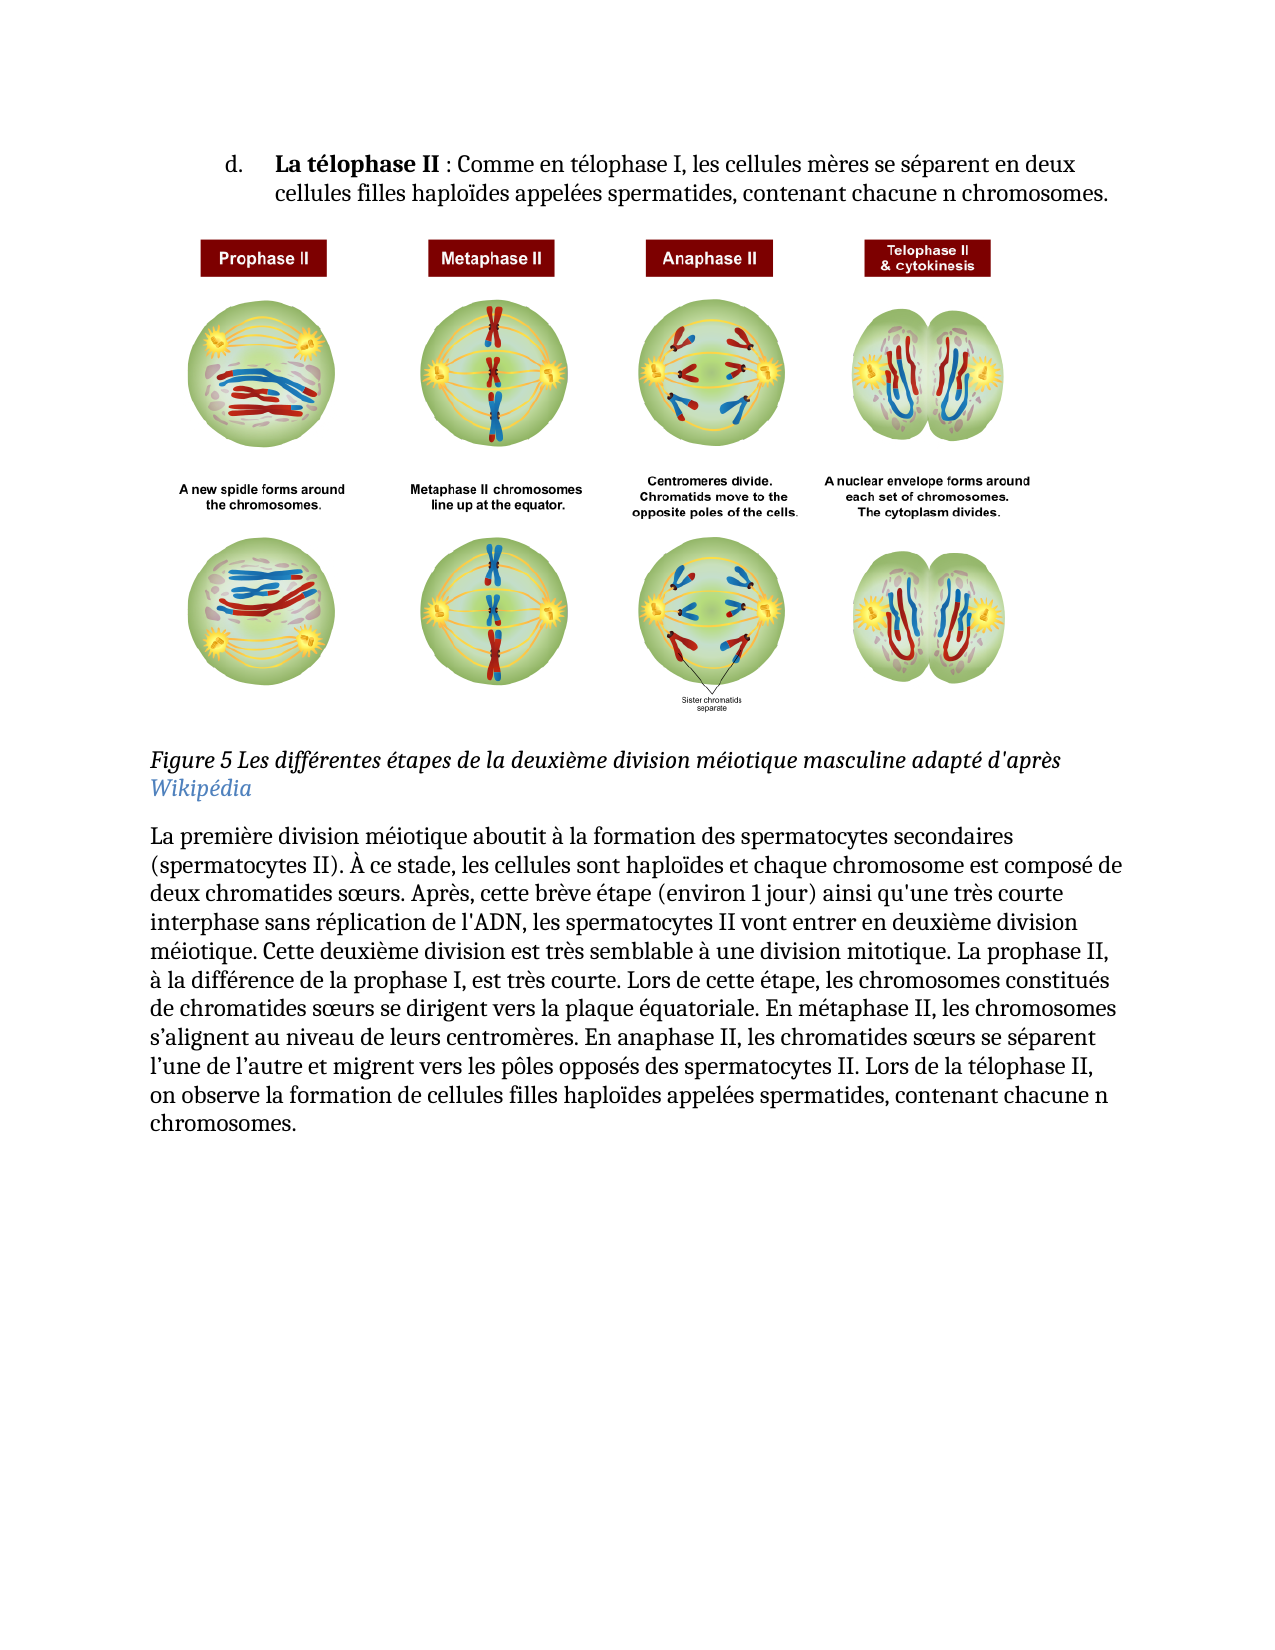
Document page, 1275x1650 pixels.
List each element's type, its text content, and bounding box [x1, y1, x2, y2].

picture [168, 211, 1044, 725]
list La télophase II : Comme en télophase I, les cellules mères se séparent en deux cellules filles haploïdes appelées spermatides, contenant chacune n chromosomes. [225, 150, 1125, 207]
text La première division méiotique aboutit à la formation des spermatocytes secondaires (spermatocytes II). À ce stade, les cellules sont haploïdes et chaque chromosome est composé de deux chromatides sœurs. Après, cette brève étape (environ 1 jour) ainsi qu'une très courte interphase sans réplication de l'ADN, les spermatocytes II vont entrer en deuxième division méiotique. Cette deuxième division est très semblable à une division mitotique. La prophase II, à la différence de la prophase I, est très courte. Lors de cette étape, les chromosomes constitués de chromatides sœurs se dirigent vers la plaque équatoriale. En métaphase II, les chromosomes s’alignent au niveau de leurs centromères. En anaphase II, les chromatides sœurs se séparent l’une de l’autre et migrent vers les pôles opposés des spermatocytes II. Lors de la télophase II, on observe la formation de cellules filles haploïdes appelées spermatides, contenant chacune n chromosomes. [150, 822, 1125, 1138]
text Figure 5 Les différentes étapes de la deuxième division méiotique masculine adapté d'après Wikipédia [150, 746, 1125, 803]
